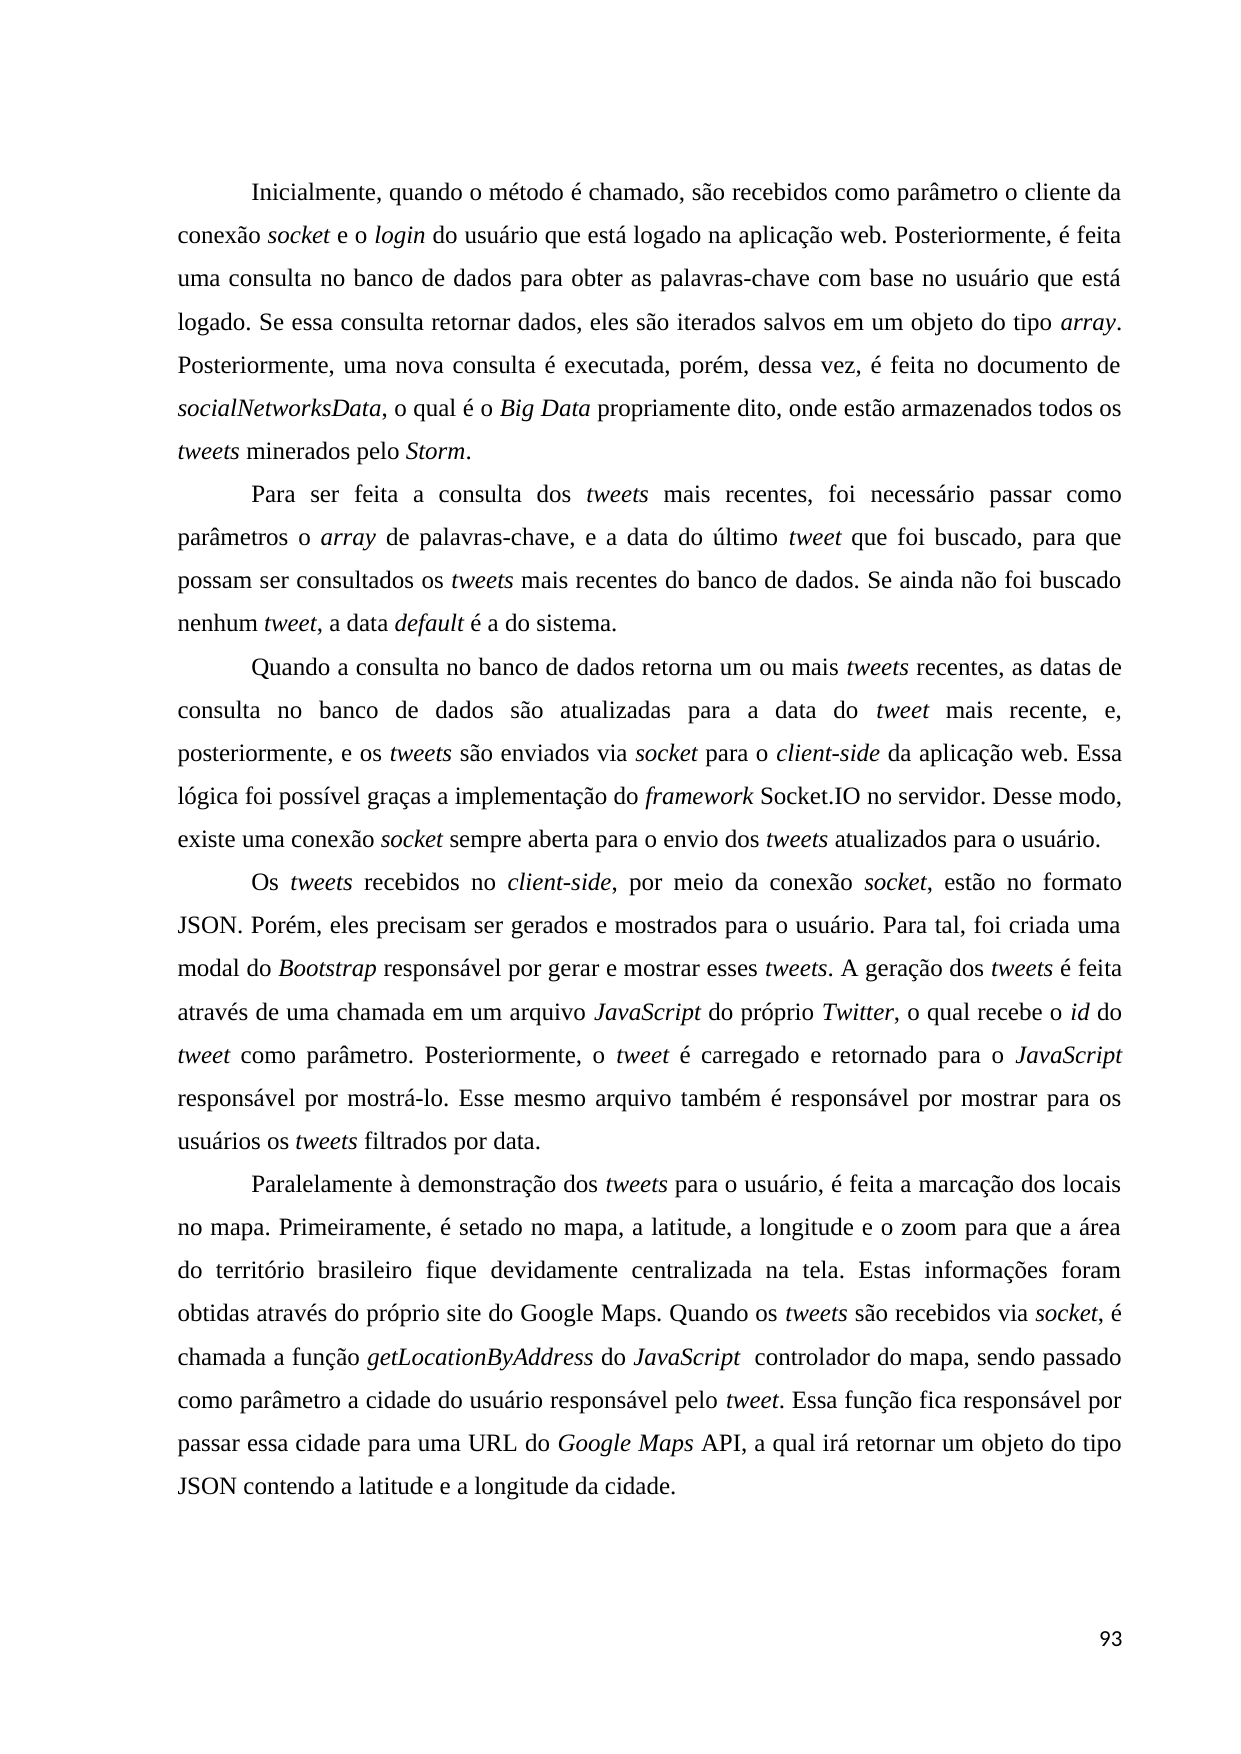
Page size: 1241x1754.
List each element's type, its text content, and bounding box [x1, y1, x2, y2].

text Quando a consulta no banco de dados retorna um ou mais tweets recentes, as datas de consulta no banco de dados são atualizadas para a data do tweet mais recente, e, posteriormente, e os tweets são enviados via socket para o client-side da aplicação web. Essa lógica foi possível graças a implementação do framework Socket.IO no servidor. Desse modo, existe uma conexão socket sempre aberta para o envio dos tweets atualizados para o usuário. [177, 652, 1122, 853]
text Paralelamente à demonstração dos tweets para o usuário, é feita a marcação dos locais no mapa. Primeiramente, é setado no mapa, a latitude, a longitude e o zoom para que a área do território brasileiro fique devidamente centralizada na tela. Estas informações foram obtidas através do próprio site do Google Maps. Quando os tweets são recebidos via socket, é chamada a função getLocationByAddress do JavaScript controlador do mapa, sendo passado como parâmetro a cidade do usuário responsável pelo tweet. Essa função fica responsável por passar essa cidade para uma URL do Google Maps API, a qual irá retornar um objeto do tipo JSON contendo a latitude e a longitude da cidade. [177, 1169, 1122, 1500]
text Para ser feita a consulta dos tweets mais recentes, foi necessário passar como parâmetros o array de palavras-chave, e a data do último tweet que foi buscado, para que possam ser consultados os tweets mais recentes do banco de dados. Se ainda não foi buscado nenhum tweet, a data default é a do sistema. [177, 479, 1122, 637]
text Os tweets recebidos no client-side, por meio da conexão socket, estão no formato JSON. Porém, eles precisam ser gerados e mostrados para o usuário. Para tal, foi criada uma modal do Bootstrap responsável por gerar e mostrar esses tweets. A geração dos tweets é feita através de uma chamada em um arquivo JavaScript do próprio Twitter, o qual recebe o id do tweet como parâmetro. Posteriormente, o tweet é carregado e retornado para o JavaScript responsável por mostrá-lo. Esse mesmo arquivo também é responsável por mostrar para os usuários os tweets filtrados por data. [177, 867, 1122, 1155]
text Inicialmente, quando o método é chamado, são recebidos como parâmetro o cliente da conexão socket e o login do usuário que está logado na aplicação web. Posteriormente, é feita uma consulta no banco de dados para obter as palavras-chave com base no usuário que está logado. Se essa consulta retornar dados, eles são iterados salvos em um objeto do tipo array. Posteriormente, uma nova consulta é executada, porém, dessa vez, é feita no documento de socialNetworksData, o qual é o Big Data propriamente dito, onde estão armazenados todos os tweets minerados pelo Storm. [177, 177, 1122, 465]
